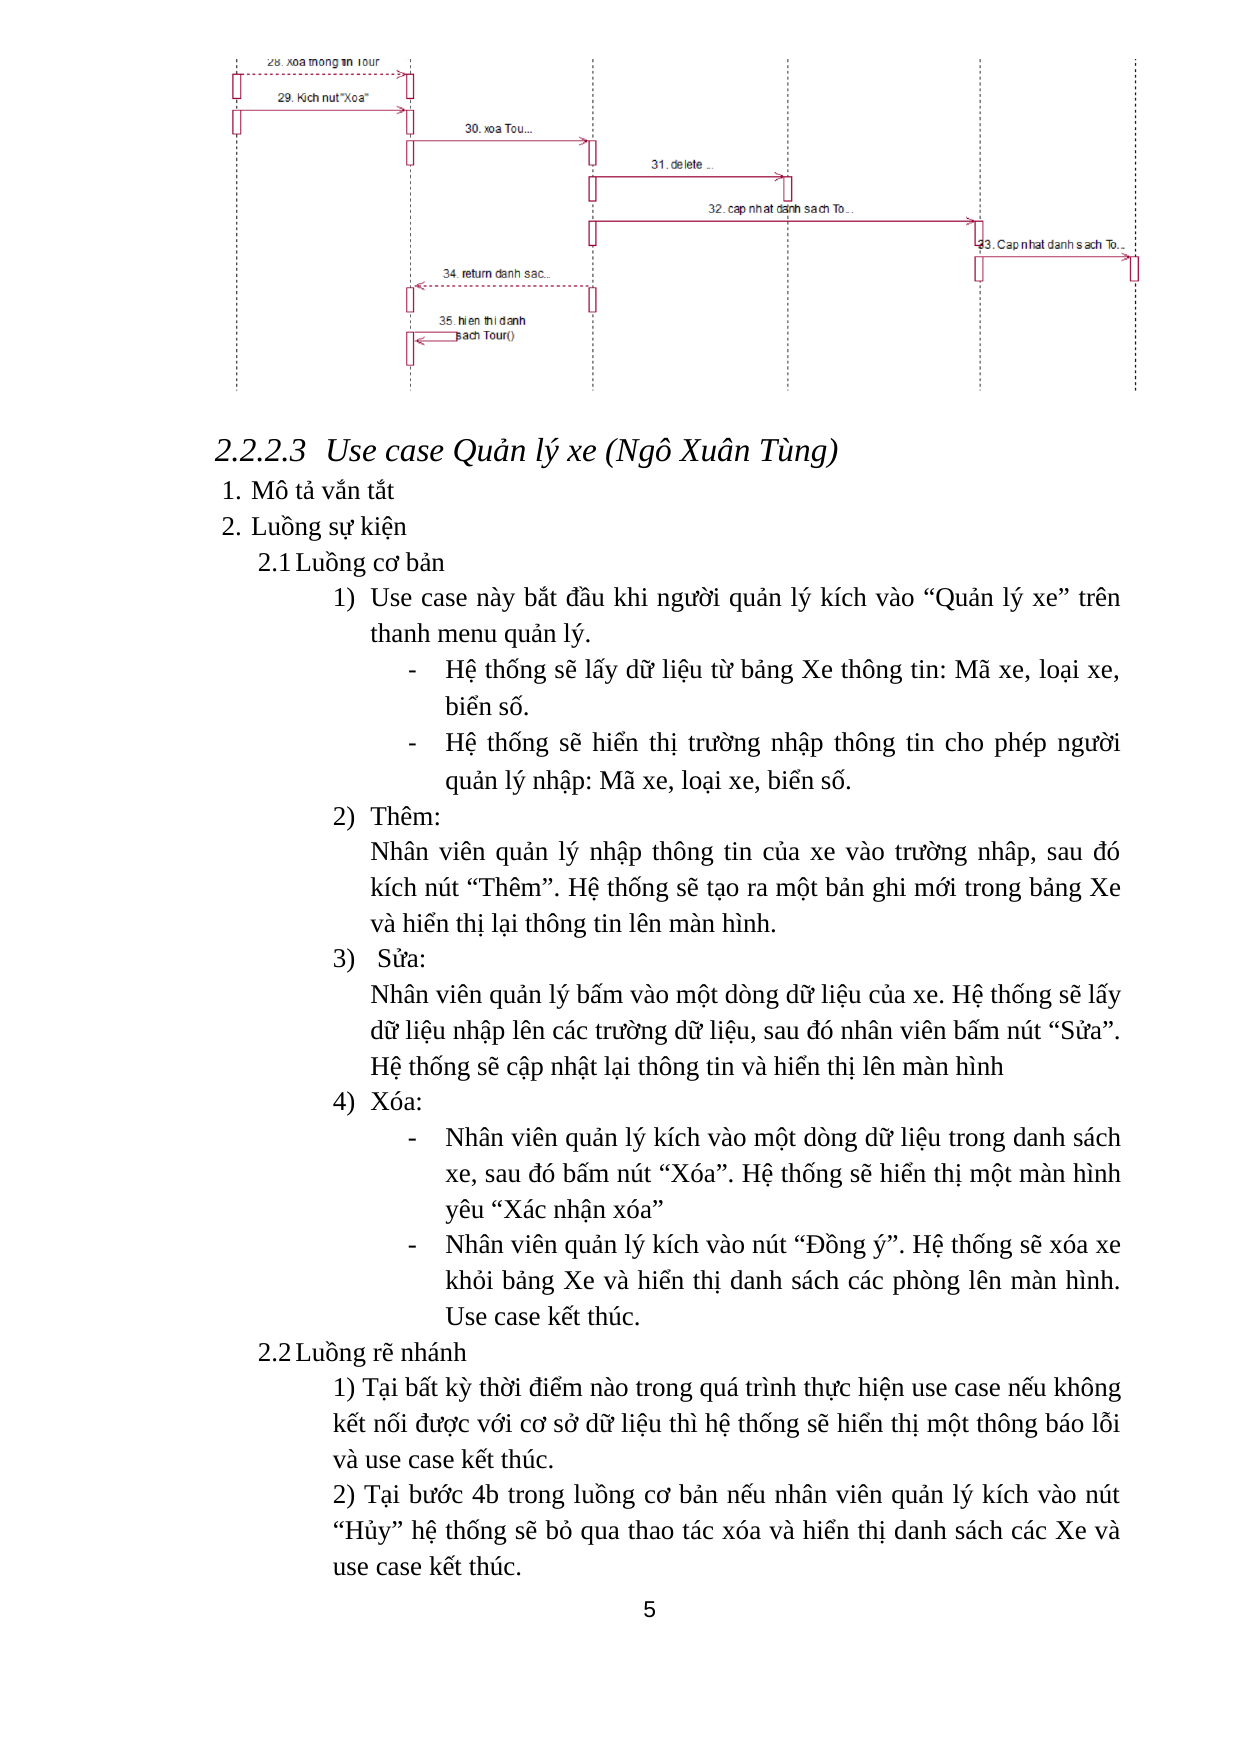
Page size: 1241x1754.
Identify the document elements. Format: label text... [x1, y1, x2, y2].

list Luồng rẽ nhánh [258, 1336, 1122, 1367]
list Xóa: [333, 1086, 1122, 1117]
list Use case Quản lý xe (Ngô Xuân Tùng) [214, 430, 1122, 468]
list Nhân viên quản lý kích vào một dòng dữ liệu trong danh sách xe, sau đó bấm nút “Xóa”. Hệ thống sẽ hiển thị một màn hình yêu “Xác nhận xóa” [408, 1121, 1122, 1224]
list Thêm: [333, 800, 1122, 831]
list Nhân viên quản lý bấm vào một dòng dữ liệu của xe. Hệ thống sẽ lấy dữ liệu nhập lên các trường dữ liệu, sau đó nhân viên bấm nút “Sửa”. Hệ thống sẽ cập nhật lại thông tin và hiển thị lên màn hình [370, 978, 1122, 1081]
list Hệ thống sẽ hiển thị trường nhập thông tin cho phép người quản lý nhập: Mã xe, loại xe, biển số. [408, 726, 1122, 795]
text 2) Tại bước 4b trong luồng cơ bản nếu nhân viên quản lý kích vào nút “Hủy” hệ thống sẽ bỏ qua thao tác xóa và hiển thị danh sách các Xe và use case kết thúc. [333, 1478, 1122, 1581]
list Luồng cơ bản [258, 546, 1122, 577]
list Hệ thống sẽ lấy dữ liệu từ bảng Xe thông tin: Mã xe, loại xe, biển số. [408, 653, 1122, 722]
list Nhân viên quản lý kích vào nút “Đồng ý”. Hệ thống sẽ xóa xe khỏi bảng Xe và hiển thị danh sách các phòng lên màn hình. Use case kết thúc. [408, 1228, 1122, 1331]
text 1) Tại bất kỳ thời điểm nào trong quá trình thực hiện use case nếu không kết nối được với cơ sở dữ liệu thì hệ thống sẽ hiển thị một thông báo lỗi và use case kết thúc. [333, 1371, 1122, 1474]
list Sửa: [333, 943, 1122, 974]
list Luồng sự kiện [221, 510, 1122, 541]
list Mô tả vắn tắt [221, 474, 1122, 505]
list Use case này bắt đầu khi người quản lý kích vào “Quản lý xe” trên thanh menu quản lý. [333, 581, 1122, 648]
picture [221, 59, 1167, 427]
list Nhân viên quản lý nhập thông tin của xe vào trường nhâp, sau đó kích nút “Thêm”. Hệ thống sẽ tạo ra một bản ghi mới trong bảng Xe và hiển thị lại thông tin lên màn hình. [370, 835, 1122, 938]
